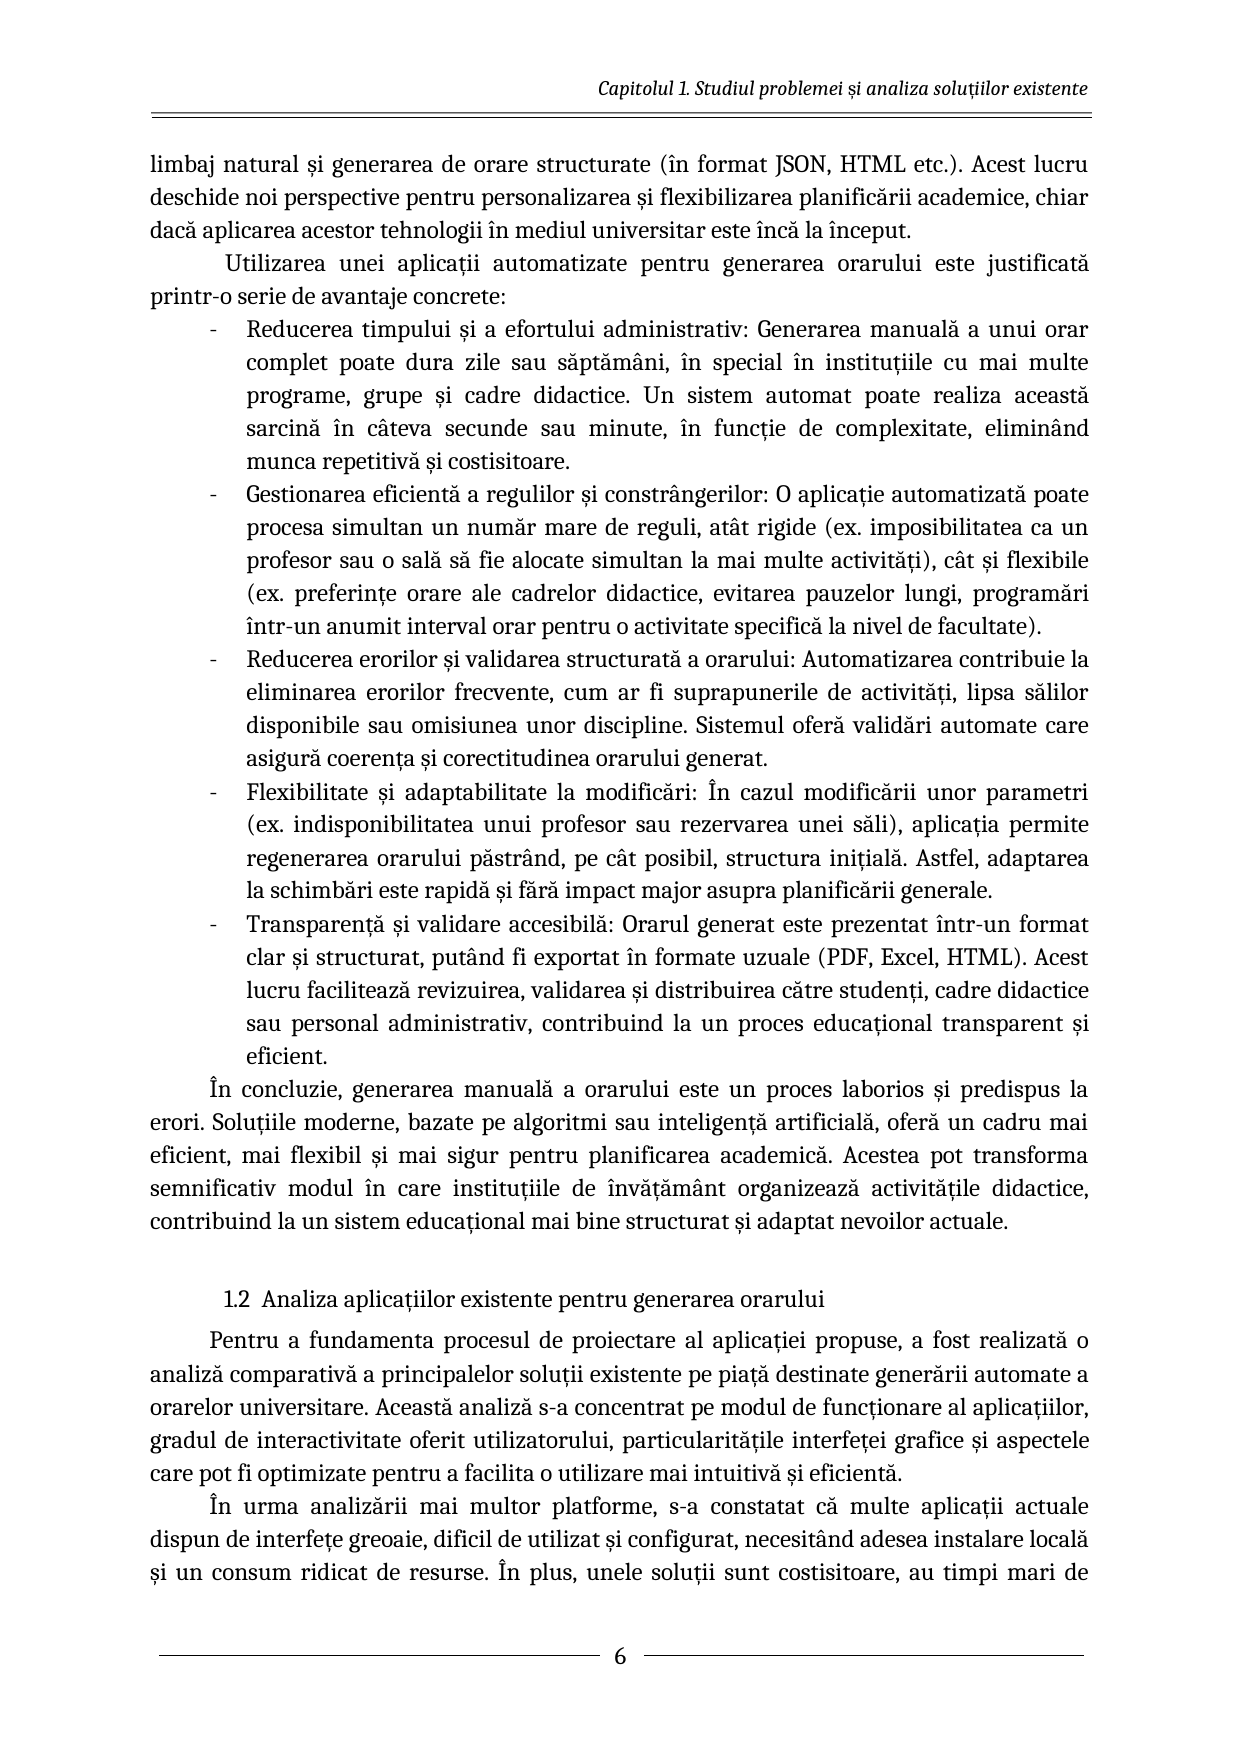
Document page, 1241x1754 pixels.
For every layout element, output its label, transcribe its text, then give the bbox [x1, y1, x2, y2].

list Reducerea erorilor și validarea structurată a orarului: Automatizarea contribuie la eliminarea erorilor frecvente, cum ar fi suprapunerile de activități, lipsa sălilor disponibile sau omisiunea unor discipline. Sistemul oferă validări automate care asigură coerența și corectitudinea orarului generat. [209, 645, 1090, 773]
list Transparență și validare accesibilă: Orarul generat este prezentat într-un format clar și structurat, putând fi exportat în formate uzuale (PDF, Excel, HTML). Acest lucru facilitează revizuirea, validarea și distribuirea către studenți, cadre didactice sau personal administrativ, contribuind la un proces educațional transparent și eficient. [209, 909, 1090, 1070]
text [150, 150, 1090, 245]
text Pentru a fundamenta procesul de proiectare al aplicației propuse, a fost realizată o analiză comparativă a principalelor soluții existente pe piață destinate generării automate a orarelor universitare. Această analiză s-a concentrat pe modul de funcționare al aplicațiilor, gradul de interactivitate oferit utilizatorului, particularitățile interfeței grafice și aspectele care pot fi optimizate pentru a facilita o utilizare mai intuitivă și eficientă. [150, 1326, 1090, 1487]
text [150, 1492, 1090, 1586]
list Gestionarea eficientă a regulilor și constrângerilor: O aplicație automatizată poate procesa simultan un număr mare de reguli, atât rigide (ex. imposibilitatea ca un profesor sau o sală să fie alocate simultan la mai multe activități), cât și flexibile (ex. preferințe orare ale cadrelor didactice, evitarea pauzelor lungi, programări într-un anumit interval orar pentru o activitate specifică la nivel de facultate). [209, 480, 1090, 641]
text Utilizarea unei aplicații automatizate pentru generarea orarului este justificată printr-o serie de avantaje concrete: [150, 249, 1090, 311]
text În concluzie, generarea manuală a orarului este un proces laborios și predispus la erori. Soluțiile moderne, bazate pe algoritmi sau inteligență artificială, oferă un cadru mai eficient, mai flexibil și mai sigur pentru planificarea academică. Acestea pot transforma semnificativ modul în care instituțiile de învățământ organizează activitățile didactice, contribuind la un sistem educațional mai bine structurat și adaptat nevoilor actuale. [150, 1074, 1090, 1235]
subtitle Analiza aplicațiilor existente pentru generarea orarului [224, 1285, 1090, 1314]
list Flexibilitate și adaptabilitate la modificări: În cazul modificării unor parametri (ex. indisponibilitatea unui profesor sau rezervarea unei săli), aplicația permite regenerarea orarului păstrând, pe cât posibil, structura inițială. Astfel, adaptarea la schimbări este rapidă și fără impact major asupra planificării generale. [209, 777, 1090, 905]
list Reducerea timpului și a efortului administrativ: Generarea manuală a unui orar complet poate dura zile sau săptămâni, în special în instituțiile cu mai multe programe, grupe și cadre didactice. Un sistem automat poate realiza această sarcină în câteva secunde sau minute, în funcție de complexitate, eliminând munca repetitivă și costisitoare. [209, 315, 1090, 476]
